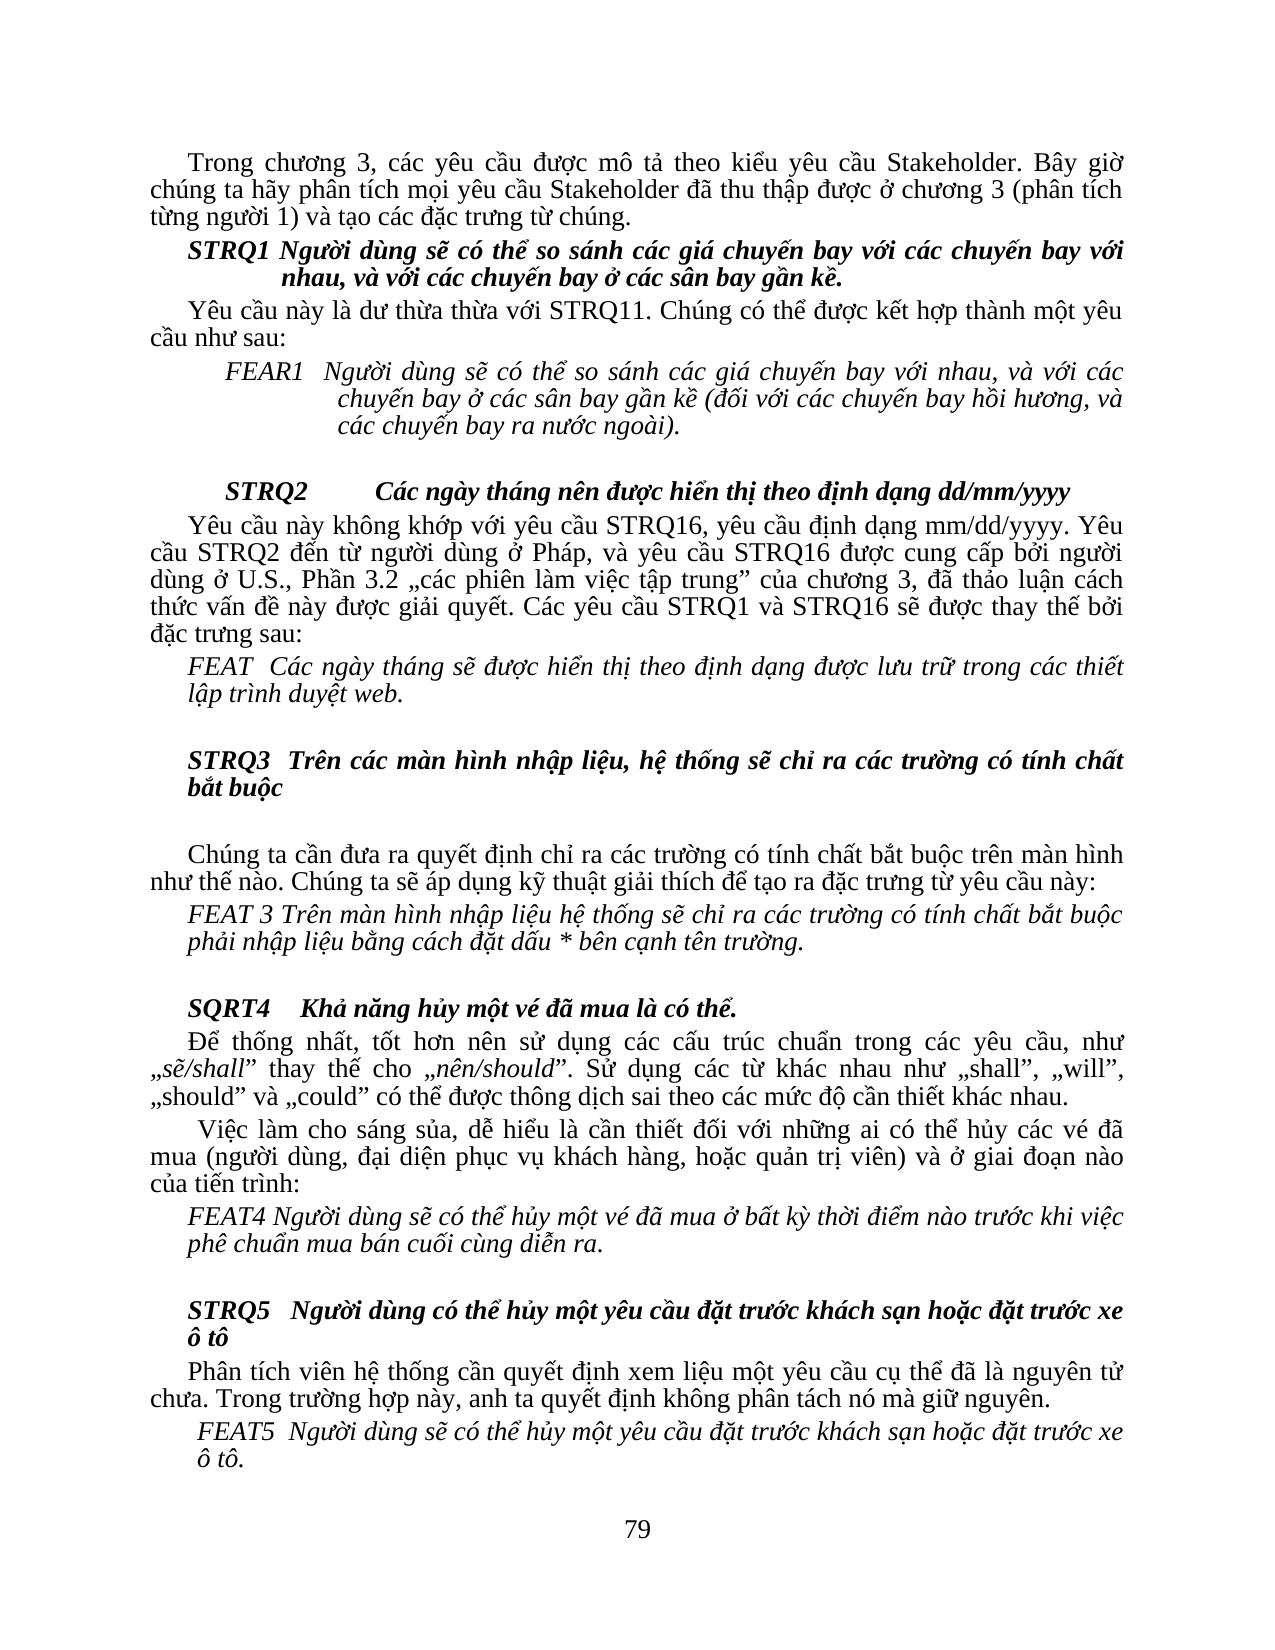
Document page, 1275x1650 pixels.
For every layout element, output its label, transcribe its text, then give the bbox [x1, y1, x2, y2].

text FEAT4 Người dùng sẽ có thể hủy một vé đã mua ở bất kỳ thời điểm nào trước khi việc phê chuẩn mua bán cuối cùng diễn ra. [187, 1204, 1125, 1258]
text SQRT4 Khả năng hủy một vé đã mua là có thể. [150, 996, 1125, 1023]
text FEAT Các ngày tháng sẽ được hiển thị theo định dạng được lưu trữ trong các thiết lập trình duyệt web. [187, 654, 1125, 708]
text Chúng ta cần đưa ra quyết định chỉ ra các trường có tính chất bắt buộc trên màn hình như thế nào. Chúng ta sẽ áp dụng kỹ thuật giải thích để tạo ra đặc trưng từ yêu cầu này: [150, 842, 1125, 896]
text STRQ2 Các ngày tháng nên được hiển thị theo định dạng dd/mm/yyyy [187, 479, 1125, 506]
text Trong chương 3, các yêu cầu được mô tả theo kiểu yêu cầu Stakeholder. Bây giờ chúng ta hãy phân tích mọi yêu cầu Stakeholder đã thu thập được ở chương 3 (phân tích từng người 1) và tạo các đặc trưng từ chúng. [150, 150, 1125, 231]
text Phân tích viên hệ thống cần quyết định xem liệu một yêu cầu cụ thể đã là nguyên tử chưa. Trong trường hợp này, anh ta quyết định không phân tách nó mà giữ nguyên. [150, 1358, 1125, 1412]
text STRQ1 Người dùng sẽ có thể so sánh các giá chuyến bay với các chuyến bay với nhau, và với các chuyến bay ở các sân bay gần kề. [187, 237, 1125, 292]
text Việc làm cho sáng sủa, dễ hiểu là cần thiết đối với những ai có thể hủy các vé đã mua (người dùng, đại diện phục vụ khách hàng, hoặc quản trị viên) và ở giai đoạn nào của tiến trình: [150, 1117, 1125, 1198]
text STRQ3 Trên các màn hình nhập liệu, hệ thống sẽ chỉ ra các trường có tính chất bắt buộc [187, 748, 1125, 802]
text Yêu cầu này không khớp với yêu cầu STRQ16, yêu cầu định dạng mm/dd/yyyy. Yêu cầu STRQ2 đến từ người dùng ở Pháp, và yêu cầu STRQ16 được cung cấp bởi người dùng ở U.S., Phần 3.2 „các phiên làm việc tập trung” của chương 3, đã thảo luận cách thức vấn đề này được giải quyết. Các yêu cầu STRQ1 và STRQ16 sẽ được thay thế bởi đặc trưng sau: [150, 512, 1125, 648]
text STRQ5 Người dùng có thể hủy một yêu cầu đặt trước khách sạn hoặc đặt trước xe ô tô [187, 1298, 1125, 1352]
text Để thống nhất, tốt hơn nên sử dụng các cấu trúc chuẩn trong các yêu cầu, như „sẽ/shall” thay thế cho „nên/should”. Sử dụng các từ khác nhau như „shall”, „will”, „should” và „could” có thể được thông dịch sai theo các mức độ cần thiết khác nhau. [150, 1029, 1125, 1110]
text FEAT 3 Trên màn hình nhập liệu hệ thống sẽ chỉ ra các trường có tính chất bắt buộc phải nhập liệu bằng cách đặt dấu * bên cạnh tên trường. [187, 902, 1125, 956]
text FEAT5 Người dùng sẽ có thể hủy một yêu cầu đặt trước khách sạn hoặc đặt trước xe ô tô. [197, 1419, 1125, 1473]
text FEAR1 Người dùng sẽ có thể so sánh các giá chuyến bay với nhau, và với các chuyến bay ở các sân bay gần kề (đối với các chuyến bay hồi hương, và các chuyến bay ra nước ngoài). [225, 358, 1125, 439]
text Yêu cầu này là dư thừa thừa với STRQ11. Chúng có thể được kết hợp thành một yêu cầu như sau: [150, 298, 1125, 352]
